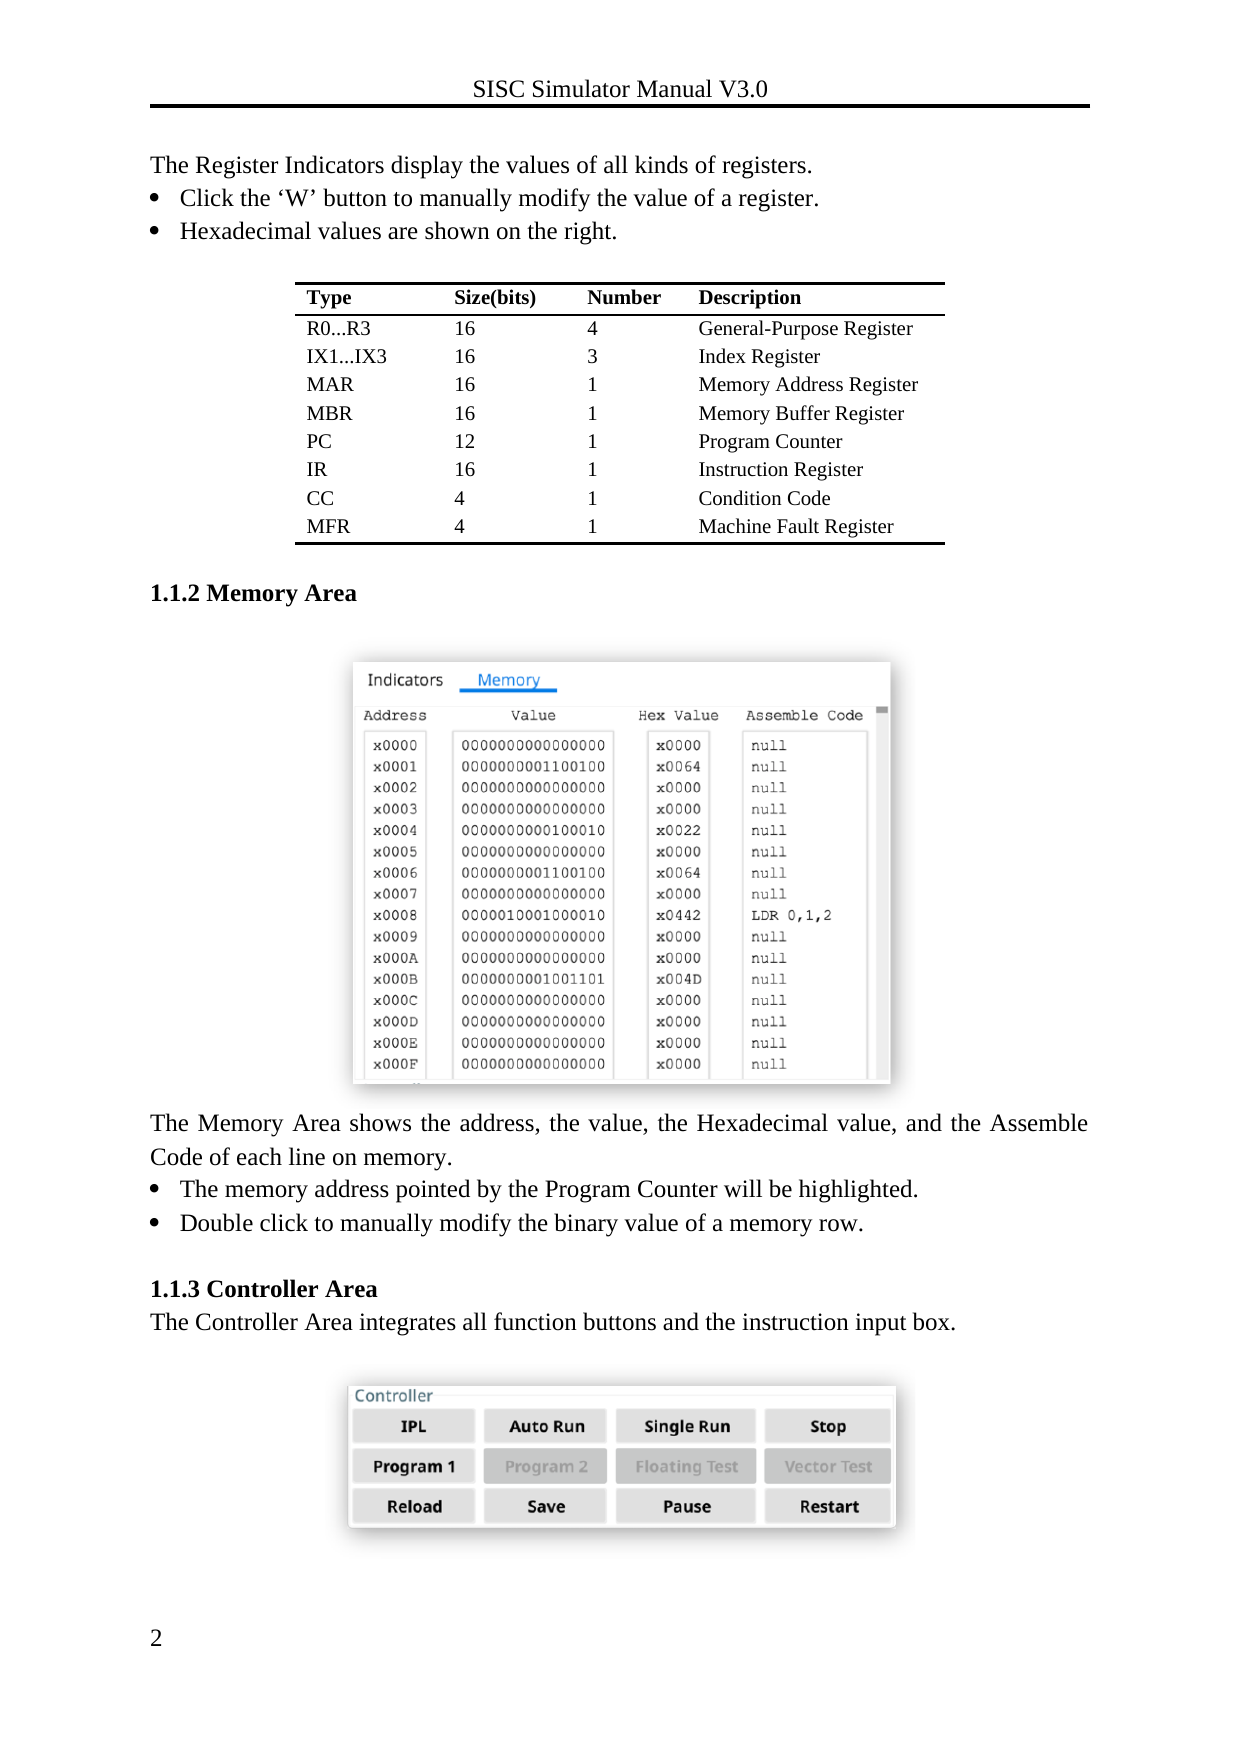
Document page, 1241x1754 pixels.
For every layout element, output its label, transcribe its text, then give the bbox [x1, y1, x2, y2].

subtitle 1.1.3 Controller Area [150, 1274, 1090, 1302]
table_cell 1 [576, 486, 687, 514]
table_cell Program Counter [687, 429, 945, 457]
table_cell MFR [295, 514, 443, 542]
text The Register Indicators display the values of all kinds of registers. [150, 150, 1090, 179]
table_cell 1 [576, 429, 687, 457]
table_cell Memory Address Register [687, 372, 945, 401]
table_cell R0...R3 [295, 316, 443, 344]
table_cell 1 [576, 514, 687, 542]
table_cell 16 [443, 372, 576, 401]
table_cell 1 [576, 372, 687, 401]
table_cell 16 [443, 316, 576, 344]
table_cell 3 [576, 344, 687, 372]
table_cell IR [295, 457, 443, 486]
list Click the ‘W’ button to manually modify the value of a register. [150, 183, 1090, 212]
table_header Type [295, 285, 443, 313]
picture [325, 636, 916, 1109]
picture [325, 1364, 916, 1559]
table_cell 1 [576, 401, 687, 429]
table_cell Memory Buffer Register [687, 401, 945, 429]
table_cell Instruction Register [687, 457, 945, 486]
table_cell 16 [443, 401, 576, 429]
table_cell Machine Fault Register [687, 514, 945, 542]
list The memory address pointed by the Program Counter will be highlighted. [150, 1174, 1090, 1203]
table_cell General-Purpose Register [687, 316, 945, 344]
table_cell 16 [443, 457, 576, 486]
subtitle 1.1.2 Memory Area [150, 578, 1090, 607]
table_cell 4 [576, 316, 687, 344]
table_cell MAR [295, 372, 443, 401]
table_cell 1 [576, 457, 687, 486]
list Hexadecimal values are shown on the right. [150, 216, 1090, 245]
text The Memory Area shows the address, the value, the Hexadecimal value, and the Assemble Code of each line on memory. [150, 1108, 1090, 1170]
table_cell MBR [295, 401, 443, 429]
list Double click to manually modify the binary value of a memory row. [150, 1208, 1090, 1236]
table_cell 4 [443, 486, 576, 514]
table_cell 16 [443, 344, 576, 372]
table_cell Index Register [687, 344, 945, 372]
table_header Size(bits) [443, 285, 576, 313]
table_cell IX1...IX3 [295, 344, 443, 372]
table_header Number [576, 285, 687, 313]
table_header Description [687, 285, 945, 313]
table_cell 12 [443, 429, 576, 457]
table_cell PC [295, 429, 443, 457]
table_cell 4 [443, 514, 576, 542]
text The Controller Area integrates all function buttons and the instruction input box. [150, 1307, 1090, 1335]
table_cell CC [295, 486, 443, 514]
table_cell Condition Code [687, 486, 945, 514]
